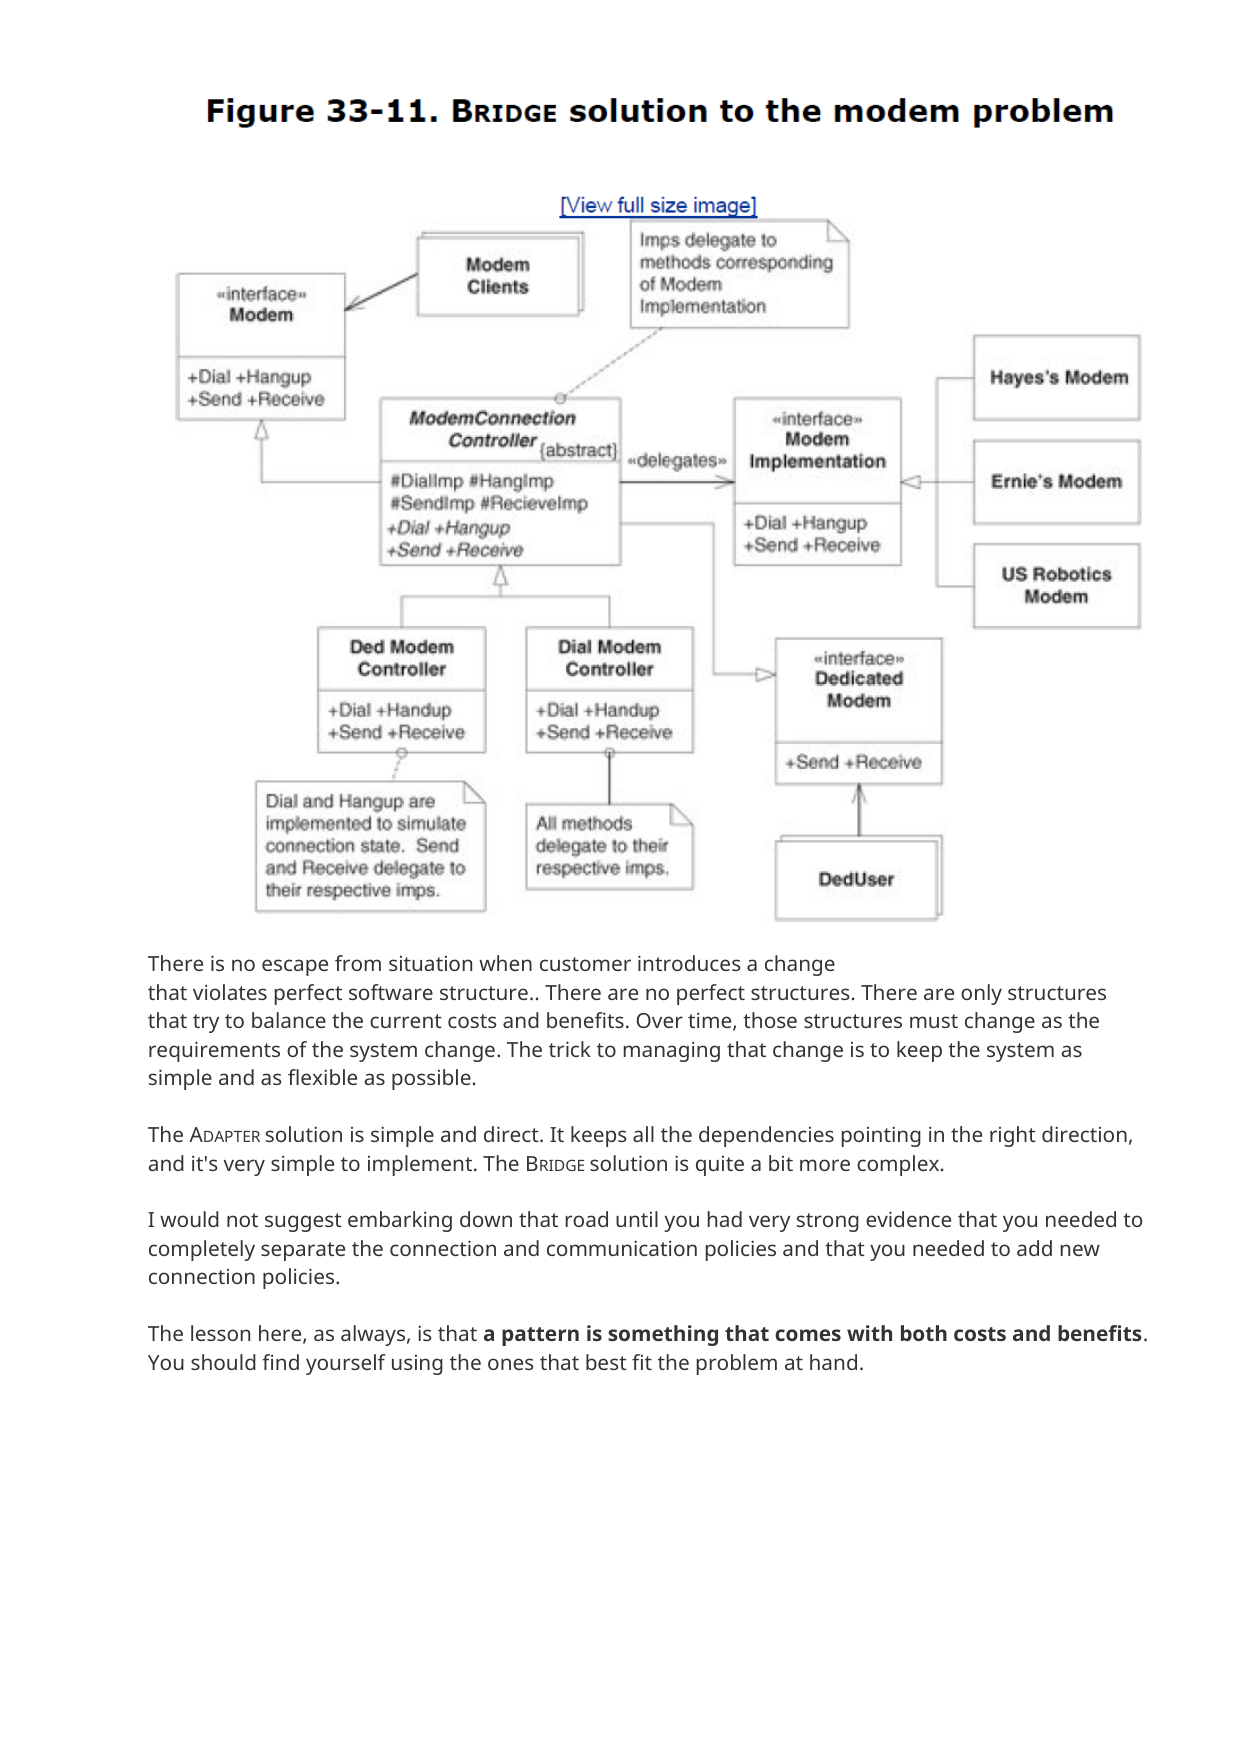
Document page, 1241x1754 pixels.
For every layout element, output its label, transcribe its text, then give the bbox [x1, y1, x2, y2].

text The ADAPTER solution is simple and direct. It keeps all the dependencies pointing in the right direction, and it's very simple to implement. The BRIDGE solution is quite a bit more complex. [148, 1120, 1152, 1177]
text I would not suggest embarking down that road until you had very strong evidence that you needed to completely separate the connection and communication policies and that you needed to add new connection policies. [148, 1206, 1152, 1291]
text There is no escape from situation when customer introduces a change [148, 949, 1152, 978]
picture [147, 88, 1152, 931]
text that violates perfect software structure.. There are no perfect structures. There are only structures that try to balance the current costs and benefits. Over time, those structures must change as the requirements of the system change. The trick to managing that change is to keep the system as simple and as flexible as possible. [148, 978, 1152, 1092]
text The lesson here, as always, is that a pattern is something that comes with both costs and benefits. You should find yourself using the ones that best fit the problem at hand. [148, 1319, 1152, 1376]
